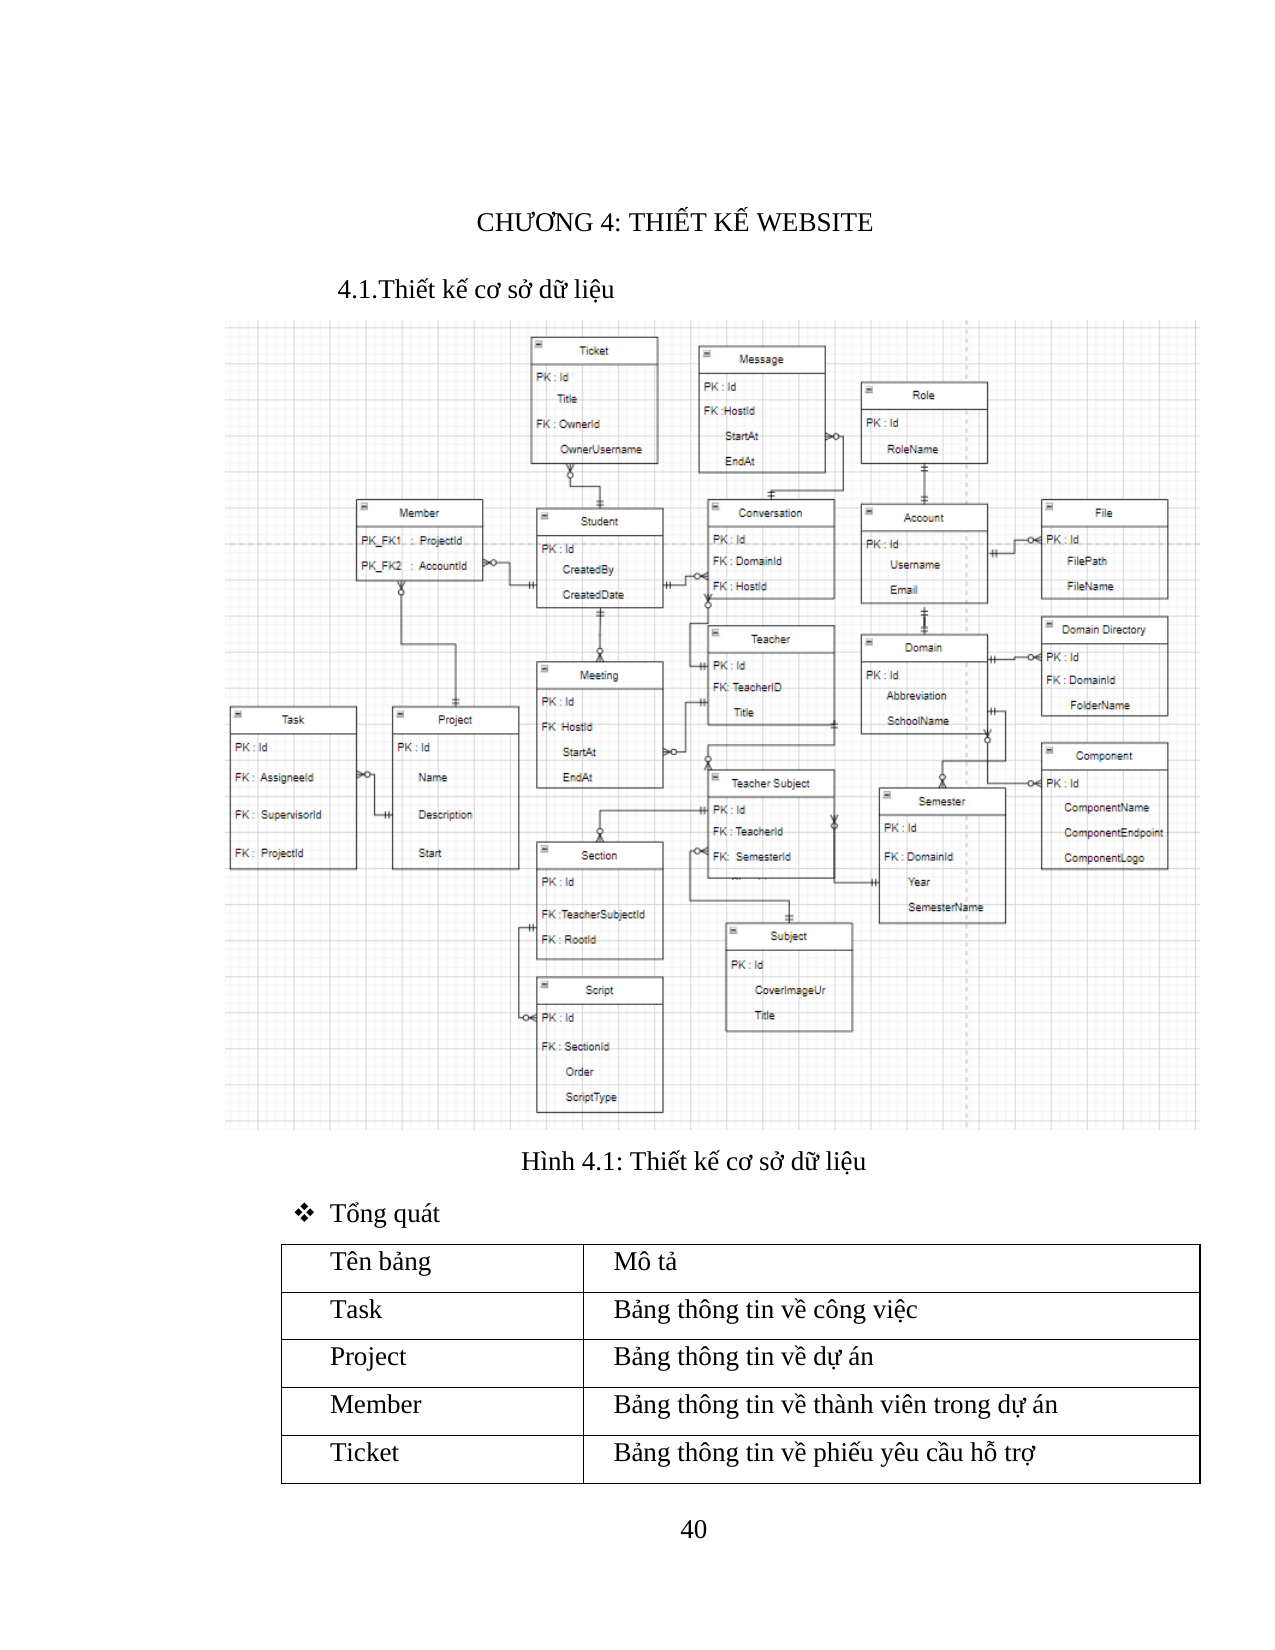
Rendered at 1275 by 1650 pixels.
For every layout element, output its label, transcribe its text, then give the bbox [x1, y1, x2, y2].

table_cell Bảng thông tin về thành viên trong dự án [584, 1388, 1199, 1435]
table_cell Bảng thông tin về dự án [584, 1340, 1199, 1387]
subtitle THIẾT KẾ WEBSITE [225, 206, 1125, 237]
list Tổng quát [292, 1197, 1125, 1228]
table_cell Project [282, 1340, 583, 1387]
table_cell Bảng thông tin về công việc [584, 1293, 1199, 1339]
table_header Mô tả [584, 1245, 1199, 1292]
table_cell Task [282, 1293, 583, 1339]
picture [225, 320, 1200, 1130]
text Hình 4.1: Thiết kế cơ sở dữ liệu [262, 1145, 1125, 1176]
table_cell Ticket [282, 1436, 583, 1482]
table_cell Member [282, 1388, 583, 1435]
subtitle 4.1.Thiết kế cơ sở dữ liệu [337, 274, 1125, 305]
table_header Tên bảng [282, 1245, 583, 1292]
table_cell Bảng thông tin về phiếu yêu cầu hỗ trợ [584, 1436, 1199, 1482]
